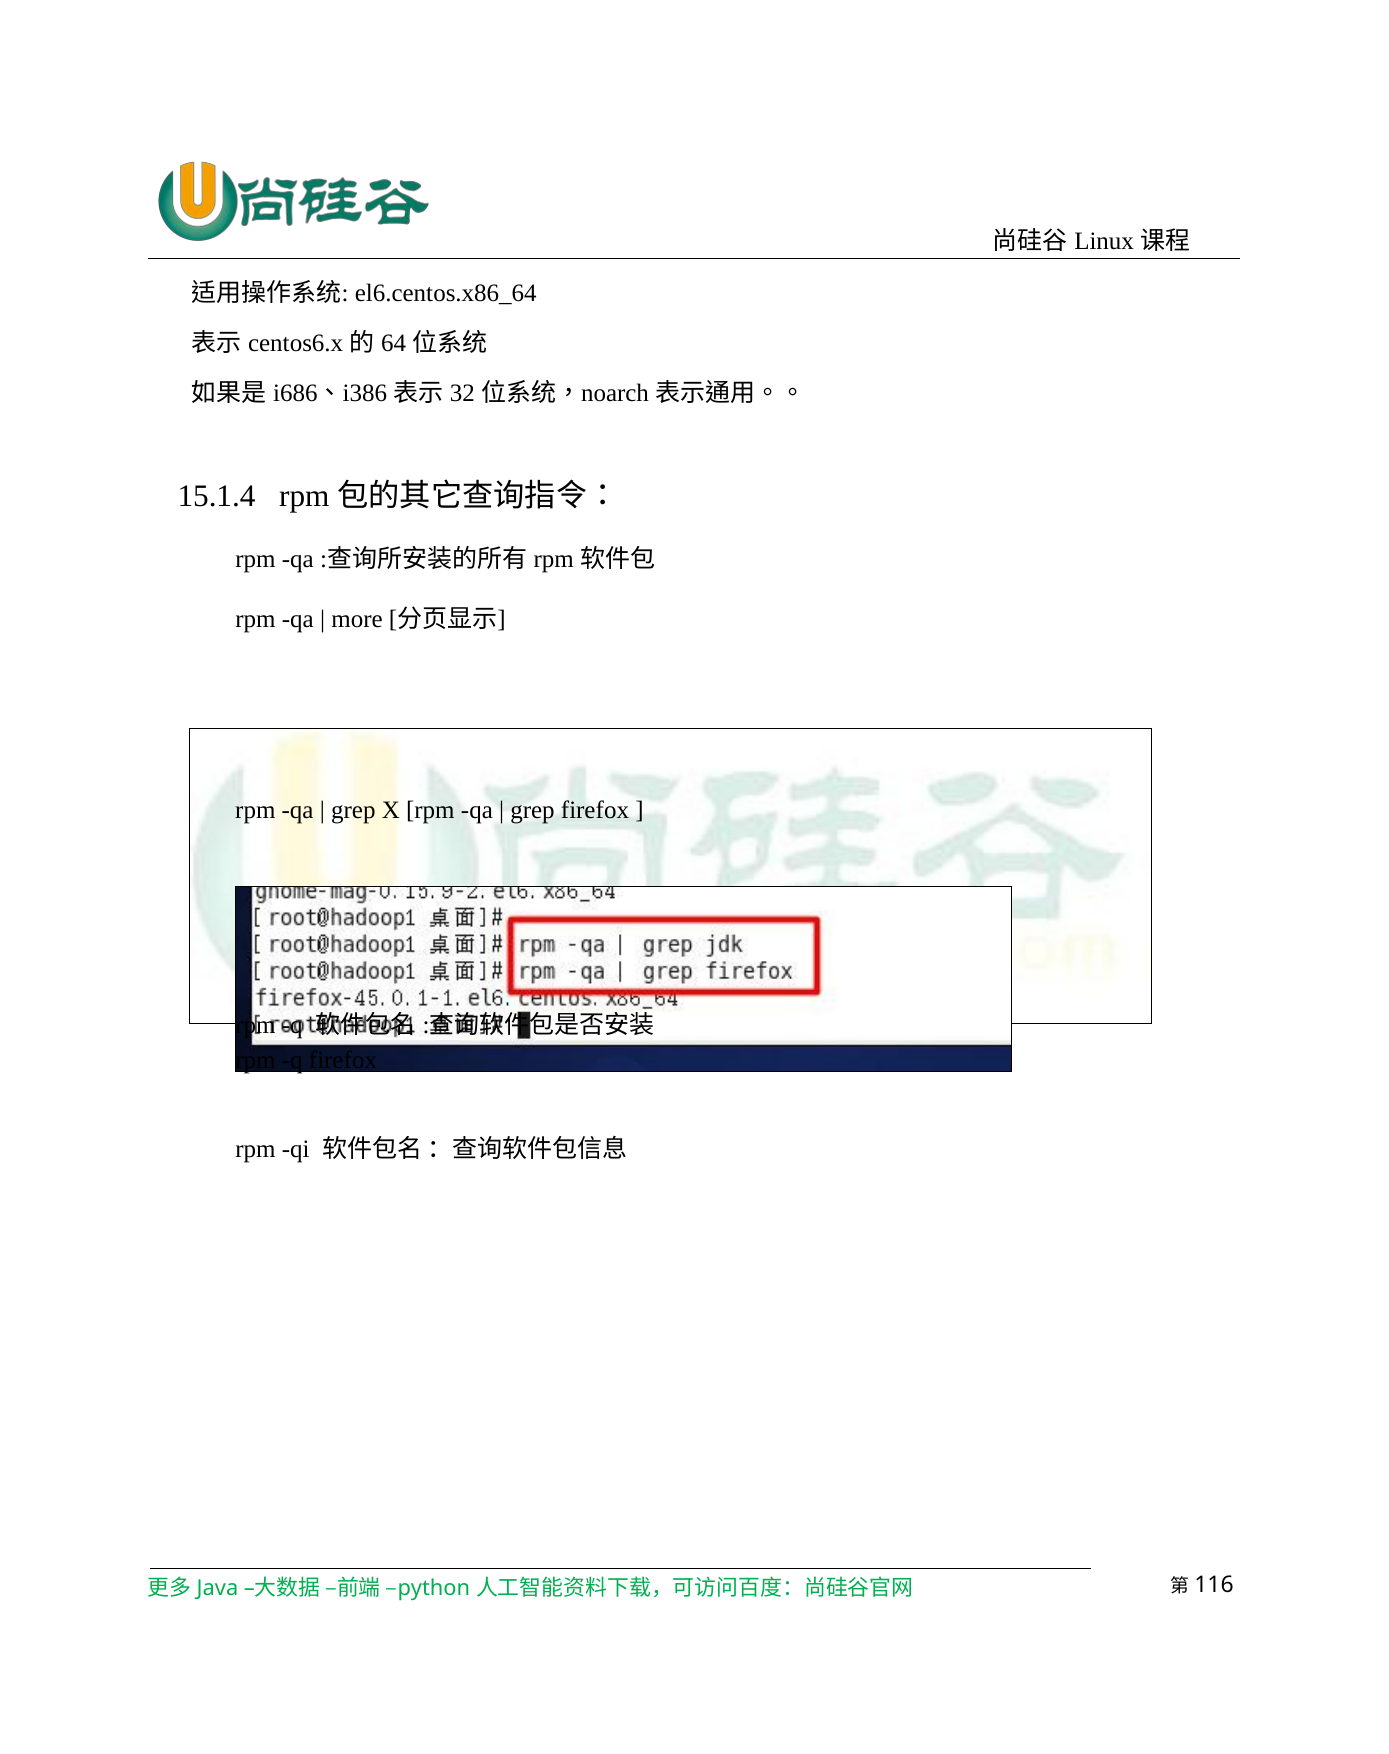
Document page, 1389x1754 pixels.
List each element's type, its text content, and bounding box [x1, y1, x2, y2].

picture [147, 153, 436, 249]
text 适用操作系统: el6.centos.x86_64 [191, 261, 1338, 312]
list rpm 包的其它查询指令： rpm -qa :查询所安装的所有 rpm 软件包rpm -qa | more [分页显示] [177, 473, 656, 635]
picture [190, 729, 1151, 1023]
text rpm -qi 软件包名 ：查询软件包信息 [235, 1129, 1338, 1165]
picture [236, 887, 1011, 1071]
text rpm -q 软件包名 :查询软件包是否安装rpm -q firefox [235, 1006, 661, 1074]
text 如果是 i686、i386 表示 32 位系统，noarch 表示通用。。 [191, 361, 1338, 412]
text 表示 centos6.x 的 64 位系统 [191, 312, 1338, 361]
